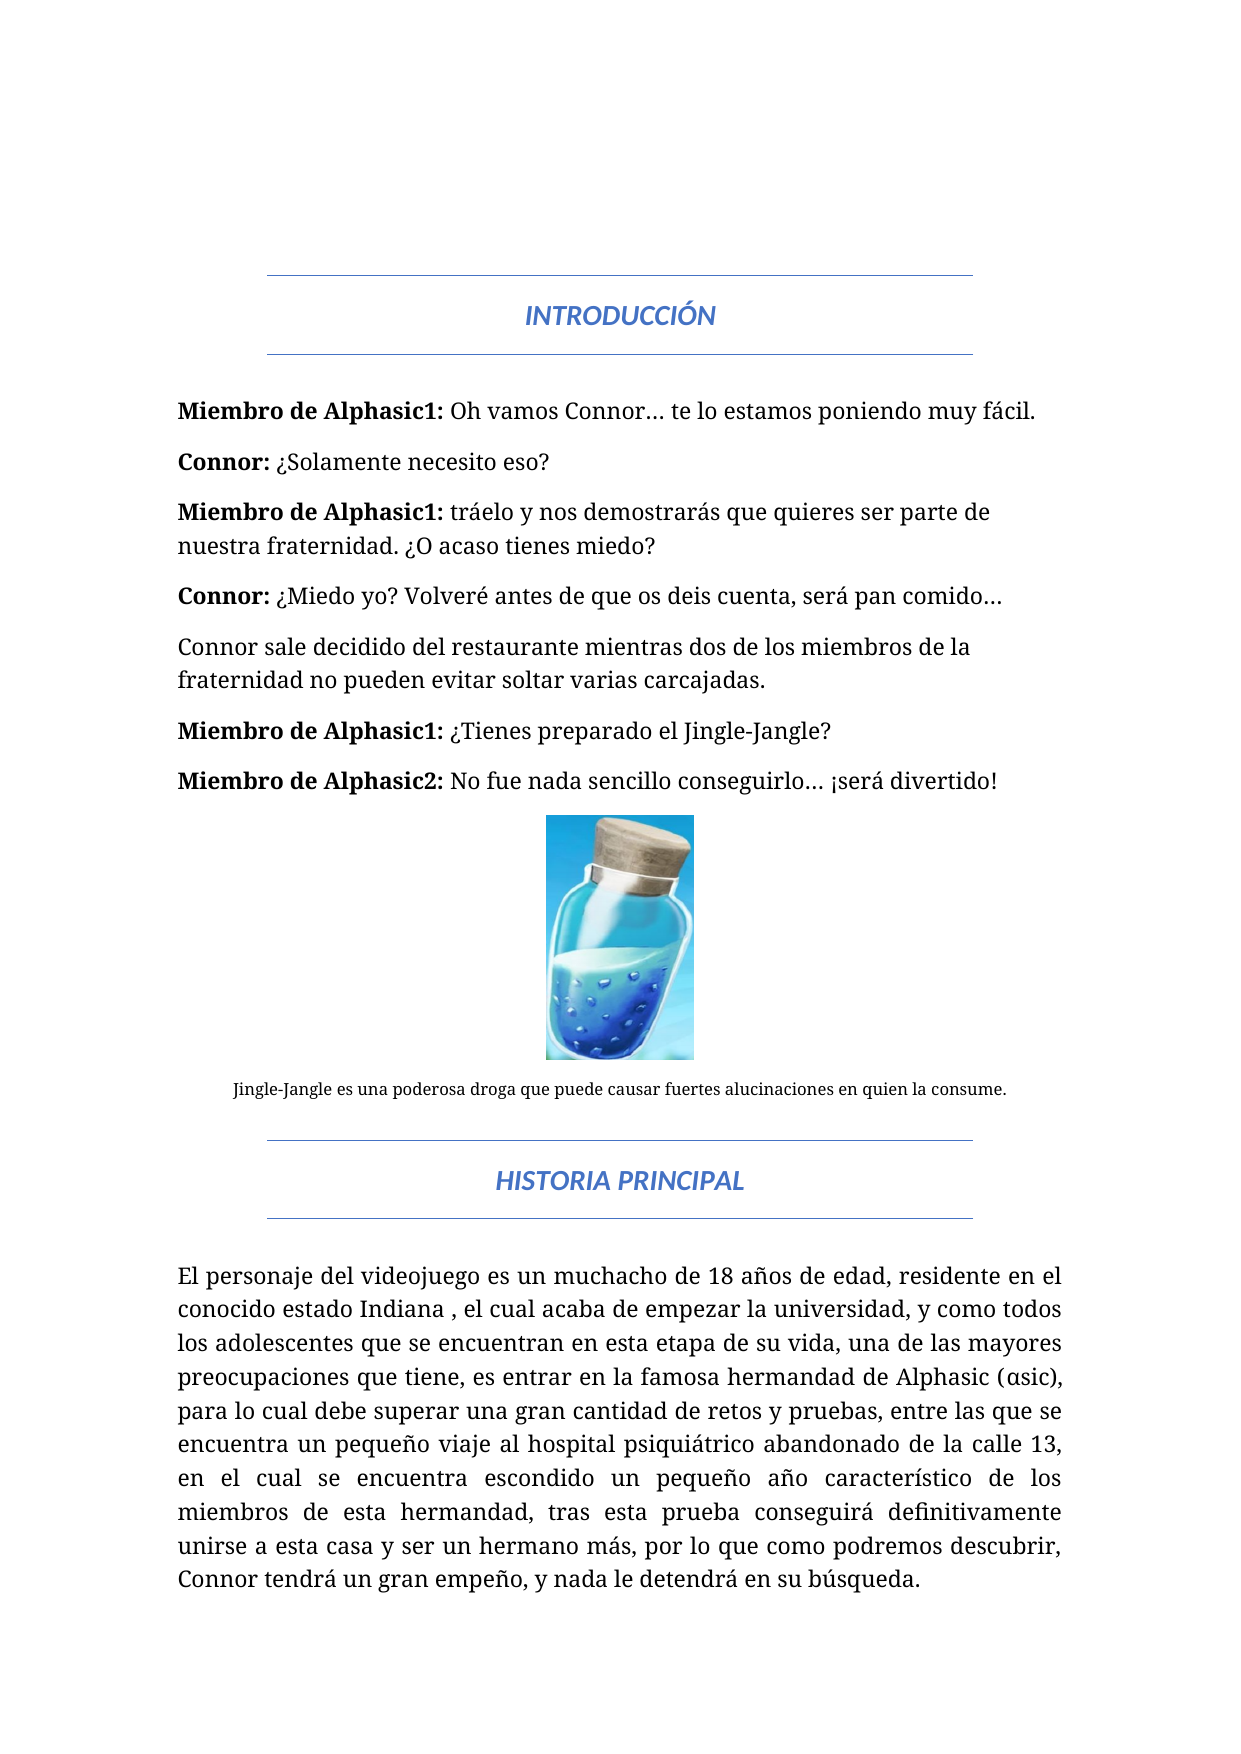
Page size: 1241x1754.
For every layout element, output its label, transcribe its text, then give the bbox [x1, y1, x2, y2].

picture [546, 815, 694, 1060]
text Miembro de Alphasic1: tráelo y nos demostrarás que quieres ser parte de nuestra fraternidad. ¿O acaso tienes miedo? [177, 496, 1063, 561]
text El personaje del videojuego es un muchacho de 18 años de edad, residente en el conocido estado Indiana , el cual acaba de empezar la universidad, y como todos los adolescentes que se encuentran en esta etapa de su vida, una de las mayores preocupaciones que tiene, es entrar en la famosa hermandad de Alphasic (αsic), para lo cual debe superar una gran cantidad de retos y pruebas, entre las que se encuentra un pequeño viaje al hospital psiquiátrico abandonado de la calle 13, en el cual se encuentra escondido un pequeño año característico de los miembros de esta hermandad, tras esta prueba conseguirá definitivamente unirse a esta casa y ser un hermano más, por lo que como podremos descubrir, Connor tendrá un gran empeño, y nada le detendrá en su búsqueda. [177, 1260, 1063, 1595]
text Miembro de Alphasic1: Oh vamos Connor… te lo estamos poniendo muy fácil. [177, 395, 1063, 426]
text Miembro de Alphasic2: No fue nada sencillo conseguirlo… ¡será divertido! [177, 765, 1063, 796]
text INTRODUCCIÓN [267, 276, 973, 354]
text Miembro de Alphasic1: ¿Tienes preparado el Jingle-Jangle? [177, 714, 1063, 746]
text Connor: ¿Miedo yo? Volveré antes de que os deis cuenta, será pan comido… [177, 580, 1063, 611]
text Jingle-Jangle es una poderosa droga que puede causar fuertes alucinaciones en quien la consume. [177, 1078, 1063, 1101]
text Connor: ¿Solamente necesito eso? [177, 445, 1063, 477]
text Connor sale decidido del restaurante mientras dos de los miembros de la fraternidad no pueden evitar soltar varias carcajadas. [177, 630, 1063, 695]
text HISTORIA PRINCIPAL [267, 1141, 973, 1218]
